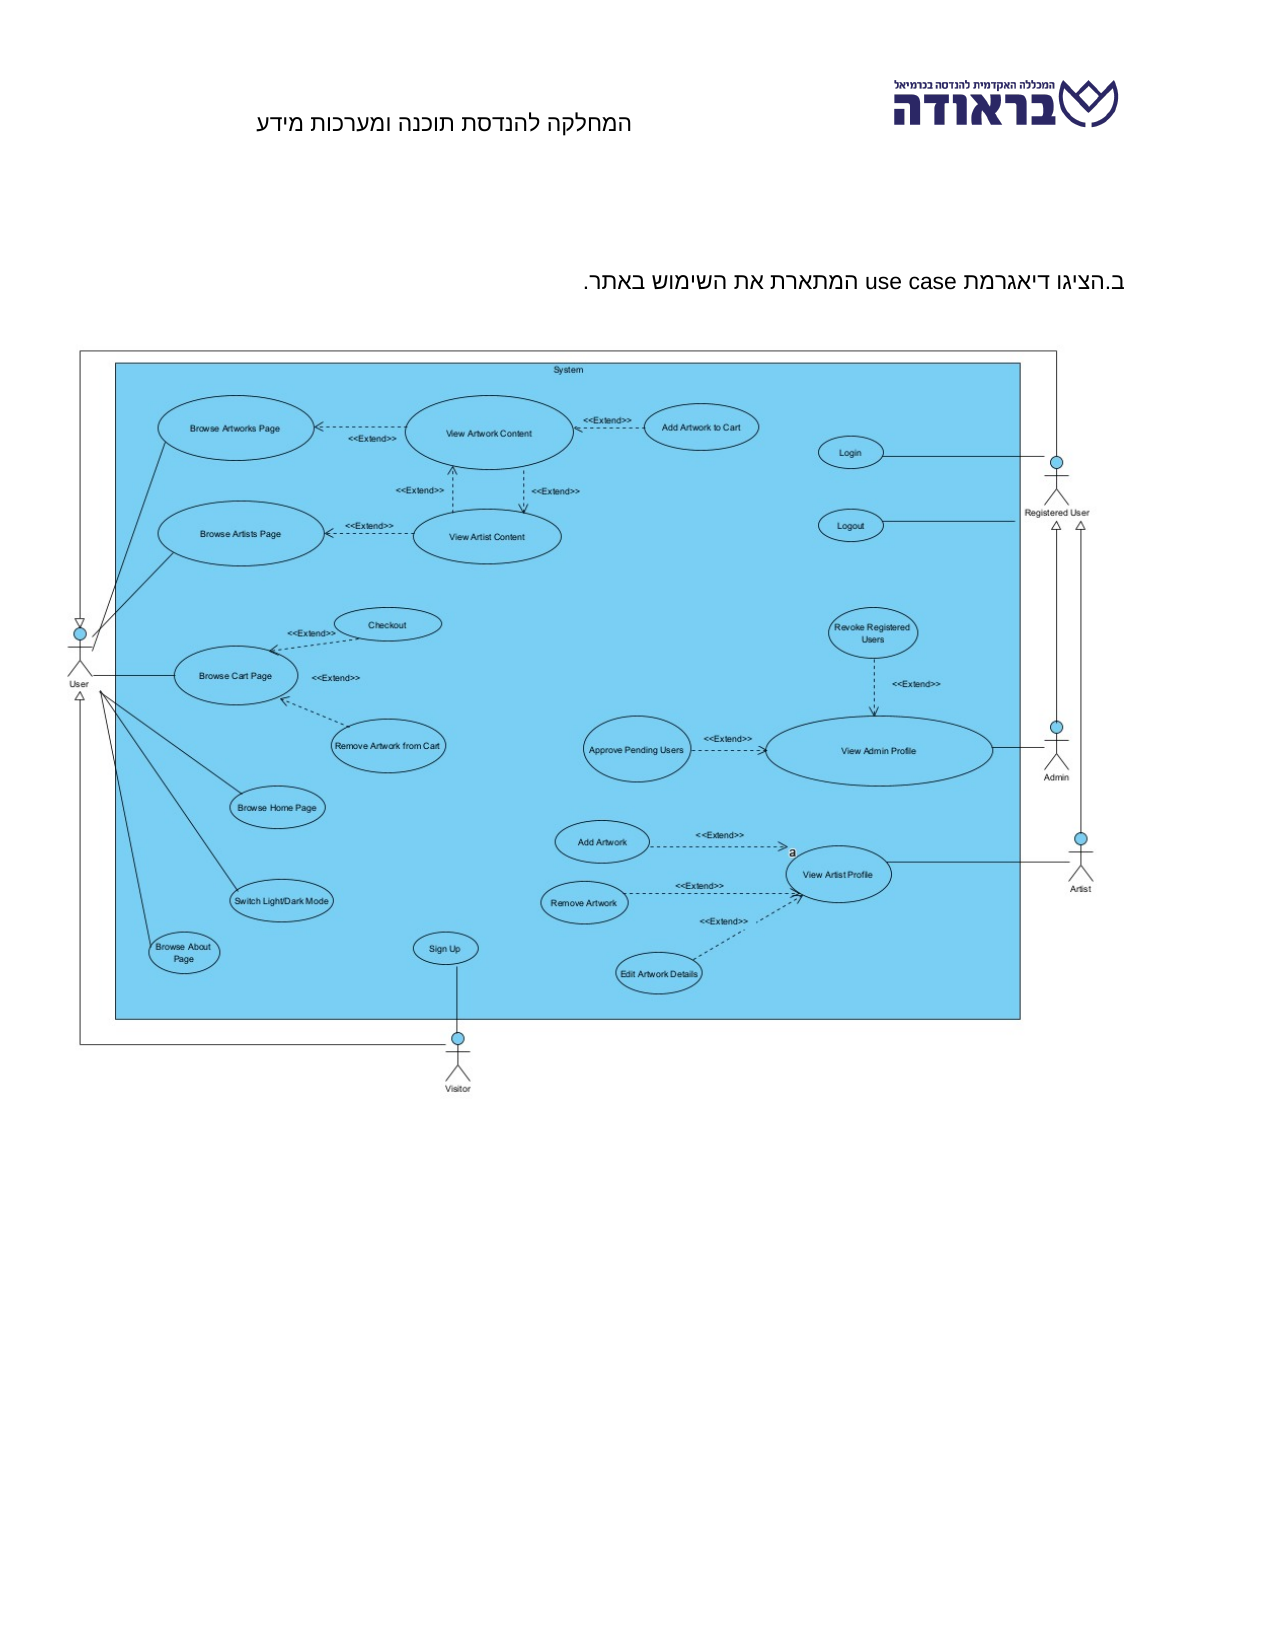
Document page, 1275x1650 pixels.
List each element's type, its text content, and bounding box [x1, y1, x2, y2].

picture [36, 320, 1125, 1105]
text ב.הציגו דיאגרמת use case המתארת את השימוש באתר. [187, 268, 1125, 294]
picture [887, 75, 1125, 132]
